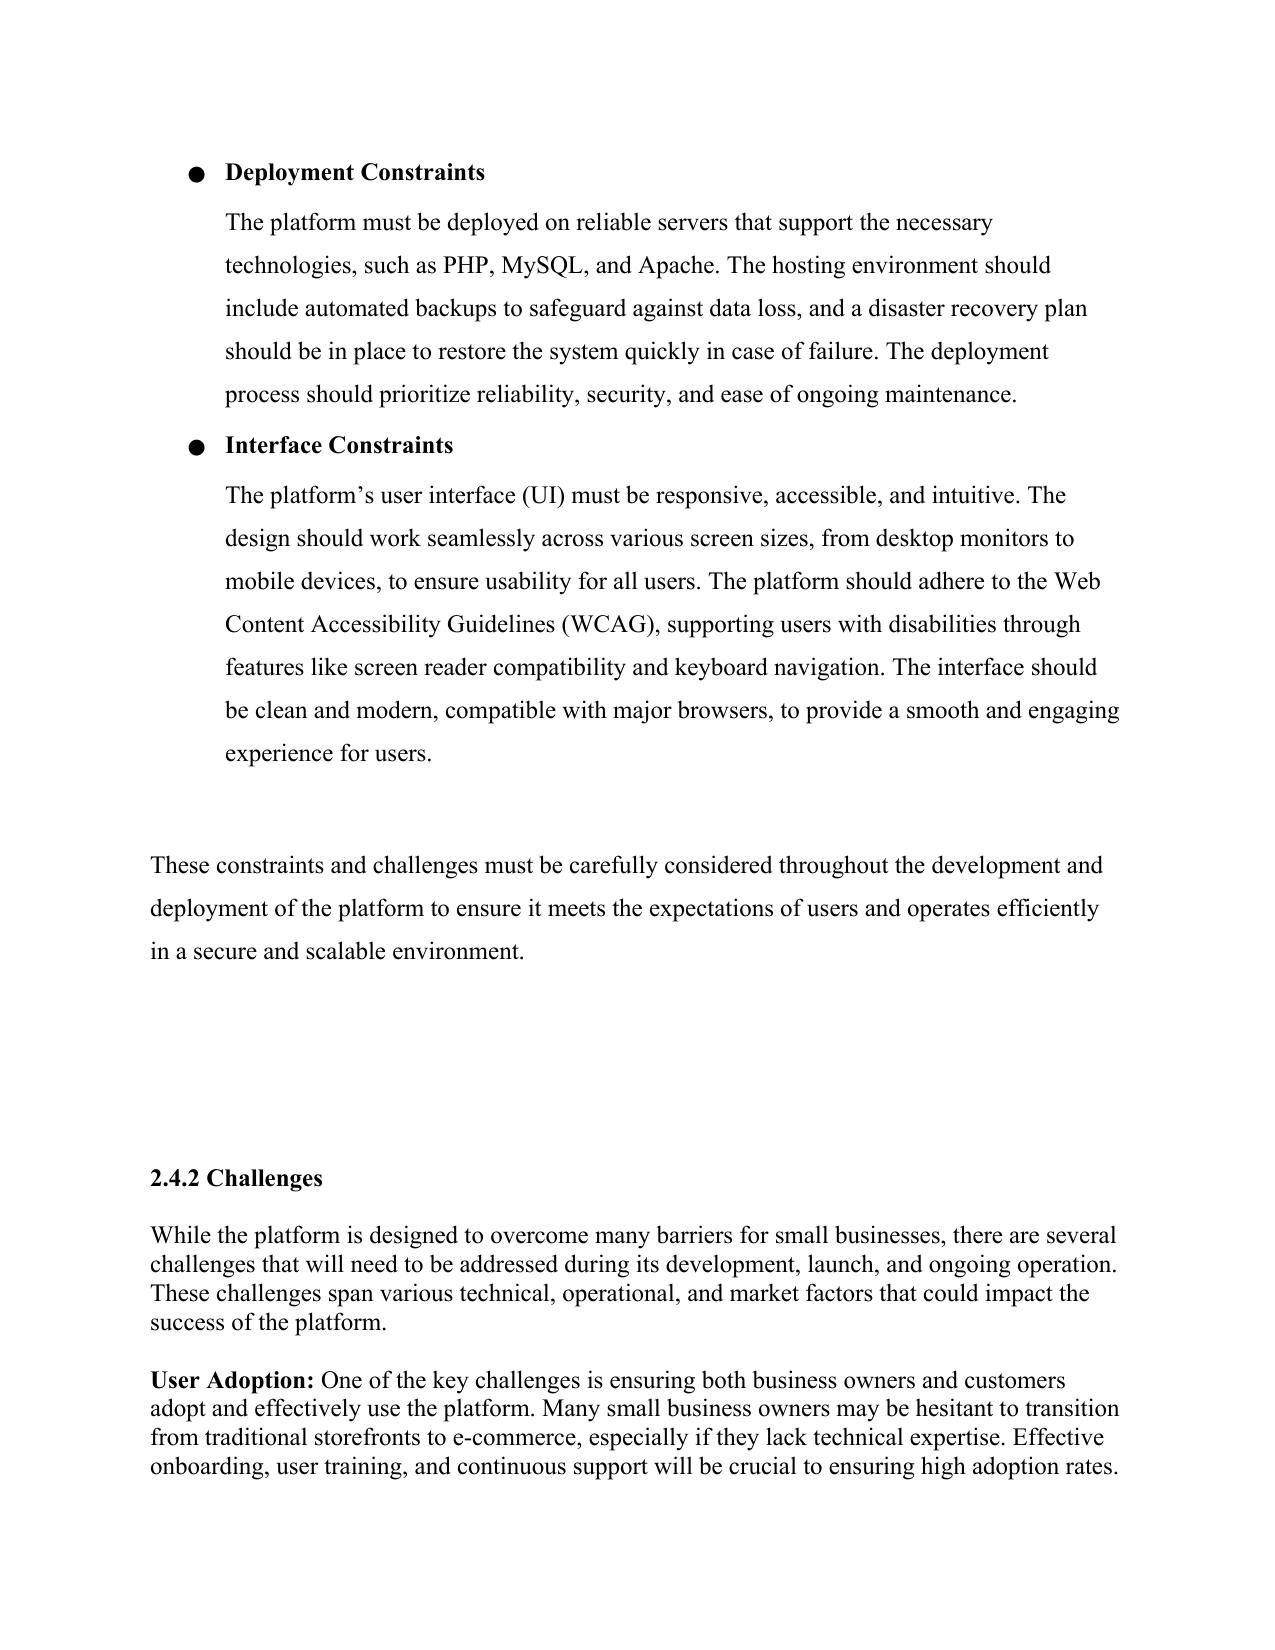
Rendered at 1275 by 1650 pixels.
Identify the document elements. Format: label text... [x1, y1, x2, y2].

list Deployment Constraints The platform must be deployed on reliable servers that support the necessary technologies, such as PHP, MySQL, and Apache. The hosting environment should include automated backups to safeguard against data loss, and a disaster recovery plan should be in place to restore the system quickly in case of failure. The deployment process should prioritize reliability, security, and ease of ongoing maintenance. [187, 150, 1125, 408]
text These constraints and challenges must be carefully considered throughout the development and deployment of the platform to ensure it meets the expectations of users and operates efficiently in a secure and scalable environment. [150, 850, 1125, 965]
text While the platform is designed to overcome many barriers for small businesses, there are several challenges that will need to be addressed during its development, launch, and ongoing operation. These challenges span various technical, operational, and market factors that could impact the success of the platform. [150, 1221, 1125, 1336]
text 2.4.2 Challenges [150, 1163, 1125, 1191]
list Interface Constraints The platform’s user interface (UI) must be responsive, accessible, and intuitive. The design should work seamlessly across various screen sizes, from desktop monitors to mobile devices, to ensure usability for all users. The platform should adhere to the Web Content Accessibility Guidelines (WCAG), supporting users with disabilities through features like screen reader compatibility and keyboard navigation. The interface should be clean and modern, compatible with major browsers, to provide a smooth and engaging experience for users. [187, 423, 1125, 767]
text User Adoption: One of the key challenges is ensuring both business owners and customers adopt and effectively use the platform. Many small business owners may be hesitant to transition from traditional storefronts to e-commerce, especially if they lack technical expertise. Effective onboarding, user training, and continuous support will be crucial to ensuring high adoption rates. [150, 1365, 1125, 1480]
